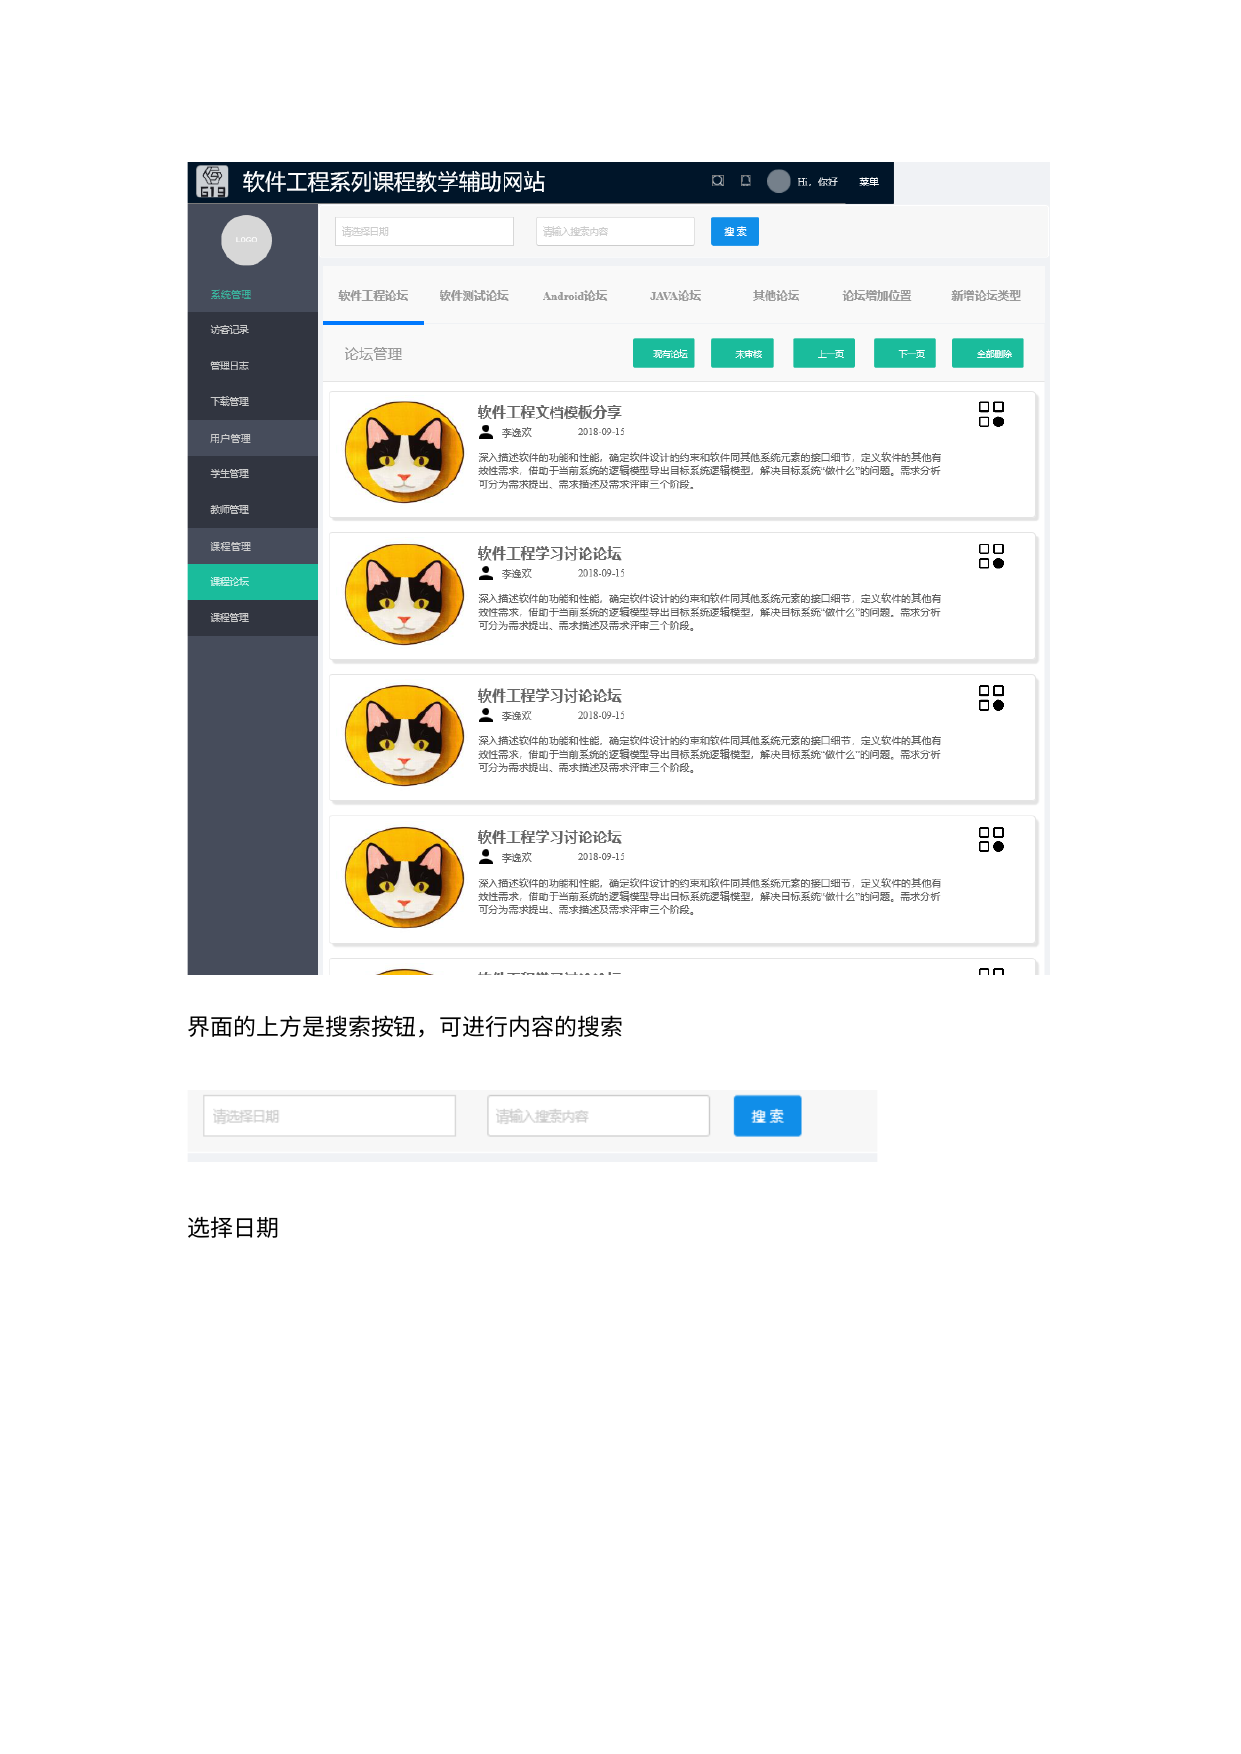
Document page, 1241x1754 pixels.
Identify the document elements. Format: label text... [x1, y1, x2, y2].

text 界面的上方是搜索按钮，可进行内容的搜索 [187, 993, 1053, 1058]
text 选择日期 [187, 1194, 1053, 1259]
picture [187, 1090, 878, 1162]
picture [187, 162, 1052, 975]
